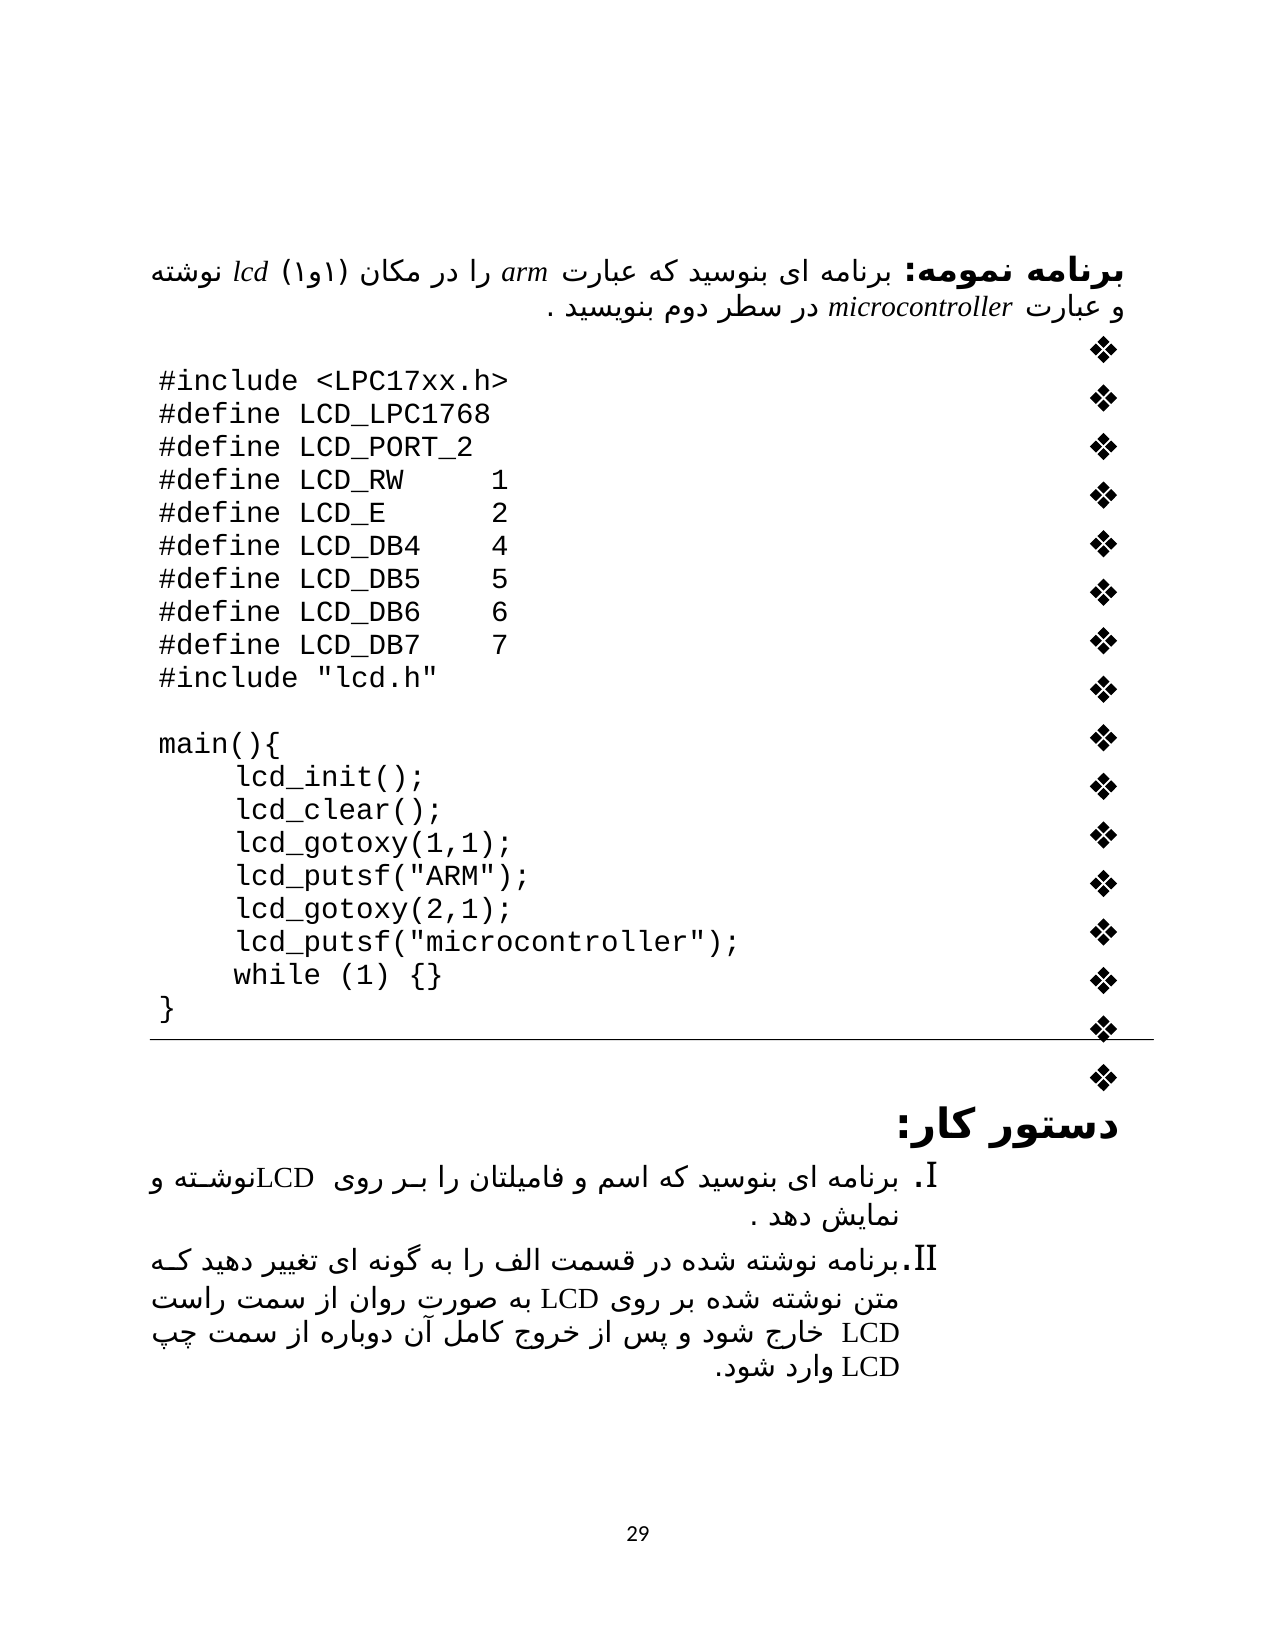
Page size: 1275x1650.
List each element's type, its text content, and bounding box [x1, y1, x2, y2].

list برنامه ای بنوسید که اسم و فامیلتان را بر روی LCDنوشته و نمایش دهد . [150, 1149, 937, 1232]
list دستور کار: [150, 1041, 1087, 1149]
list برنامه نوشته شده در قسمت الف را به گونه ای تغییر دهید که متن نوشته شده بر روی LCD به صورت روان از سمت راست LCD خارج شود و پس از خروج کامل آن دوباره از سمت چپ LCD وارد شود. [150, 1232, 937, 1383]
text برنامه نمومه: برنامه ای بنوسید که عبارت arm را در مکان (۱و۱) lcd نوشته و عبارت microcontroller در سطر دوم بنویسید . [150, 251, 1125, 324]
list دستور کار: [150, 324, 1087, 1039]
